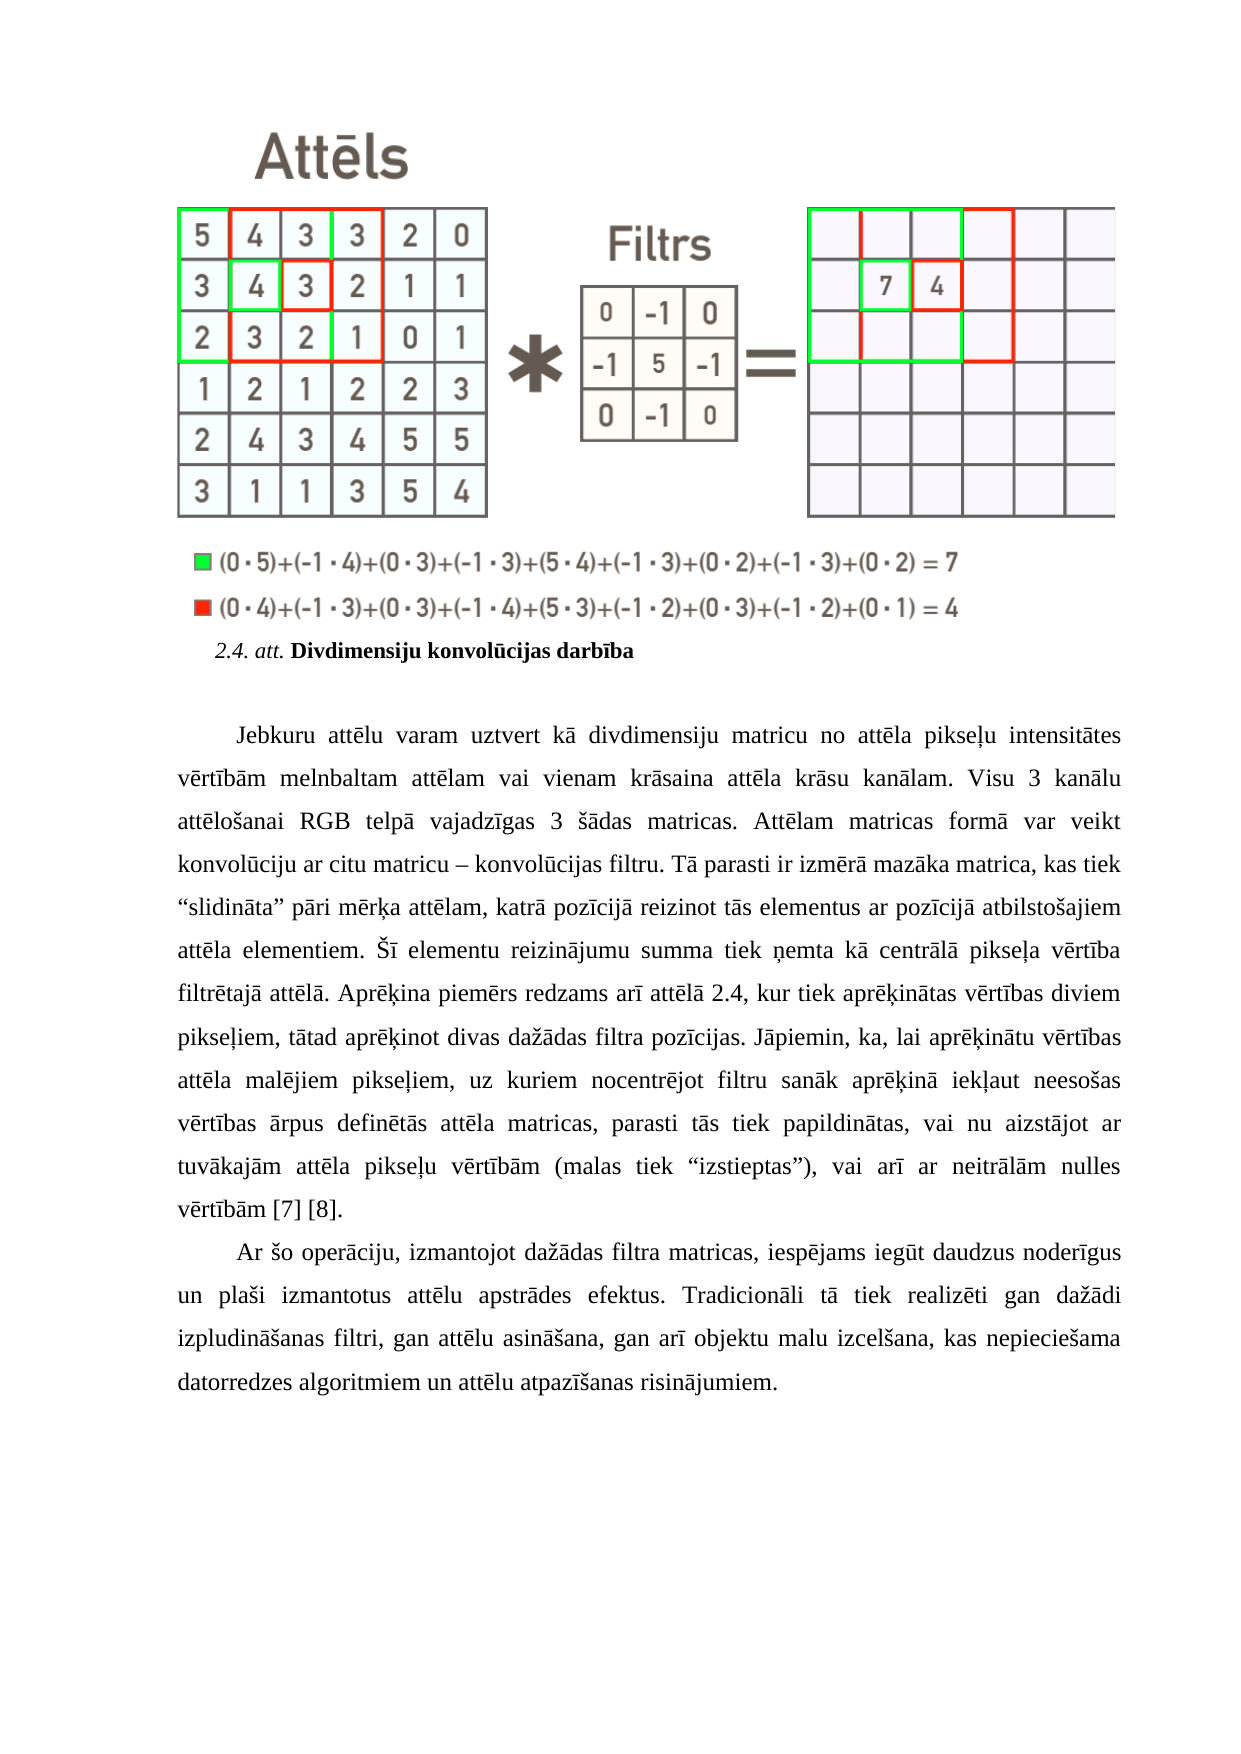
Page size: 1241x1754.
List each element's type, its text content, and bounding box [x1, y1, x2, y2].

text 2.4. att. Divdimensiju konvolūcijas darbība [215, 637, 1122, 663]
text Ar šo operāciju, izmantojot dažādas filtra matricas, iespējams iegūt daudzus noderīgus un plaši izmantotus attēlu apstrādes efektus. Tradicionāli tā tiek realizēti gan dažādi izpludināšanas filtri, gan attēlu asināšana, gan arī objektu malu izcelšana, kas nepieciešama datorredzes algoritmiem un attēlu atpazīšanas risinājumiem. [177, 1237, 1122, 1395]
text Jebkuru attēlu varam uztvert kā divdimensiju matricu no attēla pikseļu intensitātes vērtībām melnbaltam attēlam vai vienam krāsaina attēla krāsu kanālam. Visu 3 kanālu attēlošanai RGB telpā vajadzīgas 3 šādas matricas. Attēlam matricas formā var veikt konvolūciju ar citu matricu – konvolūcijas filtru. Tā parasti ir izmērā mazāka matrica, kas tiek “slidināta” pāri mērķa attēlam, katrā pozīcijā reizinot tās elementus ar pozīcijā atbilstošajiem attēla elementiem. Šī elementu reizinājumu summa tiek ņemta kā centrālā pikseļa vērtība filtrētajā attēlā. Aprēķina piemērs redzams arī attēlā 2.4, kur tiek aprēķinātas vērtības diviem pikseļiem, tātad aprēķinot divas dažādas filtra pozīcijas. Jāpiemin, ka, lai aprēķinātu vērtības attēla malējiem pikseļiem, uz kuriem nocentrējot filtru sanāk aprēķinā iekļaut neesošas vērtības ārpus definētās attēla matricas, parasti tās tiek papildinātas, vai nu aizstājot ar tuvākajām attēla pikseļu vērtībām (malas tiek “izstieptas”), vai arī ar neitrālām nulles vērtībām . [177, 720, 1122, 1223]
